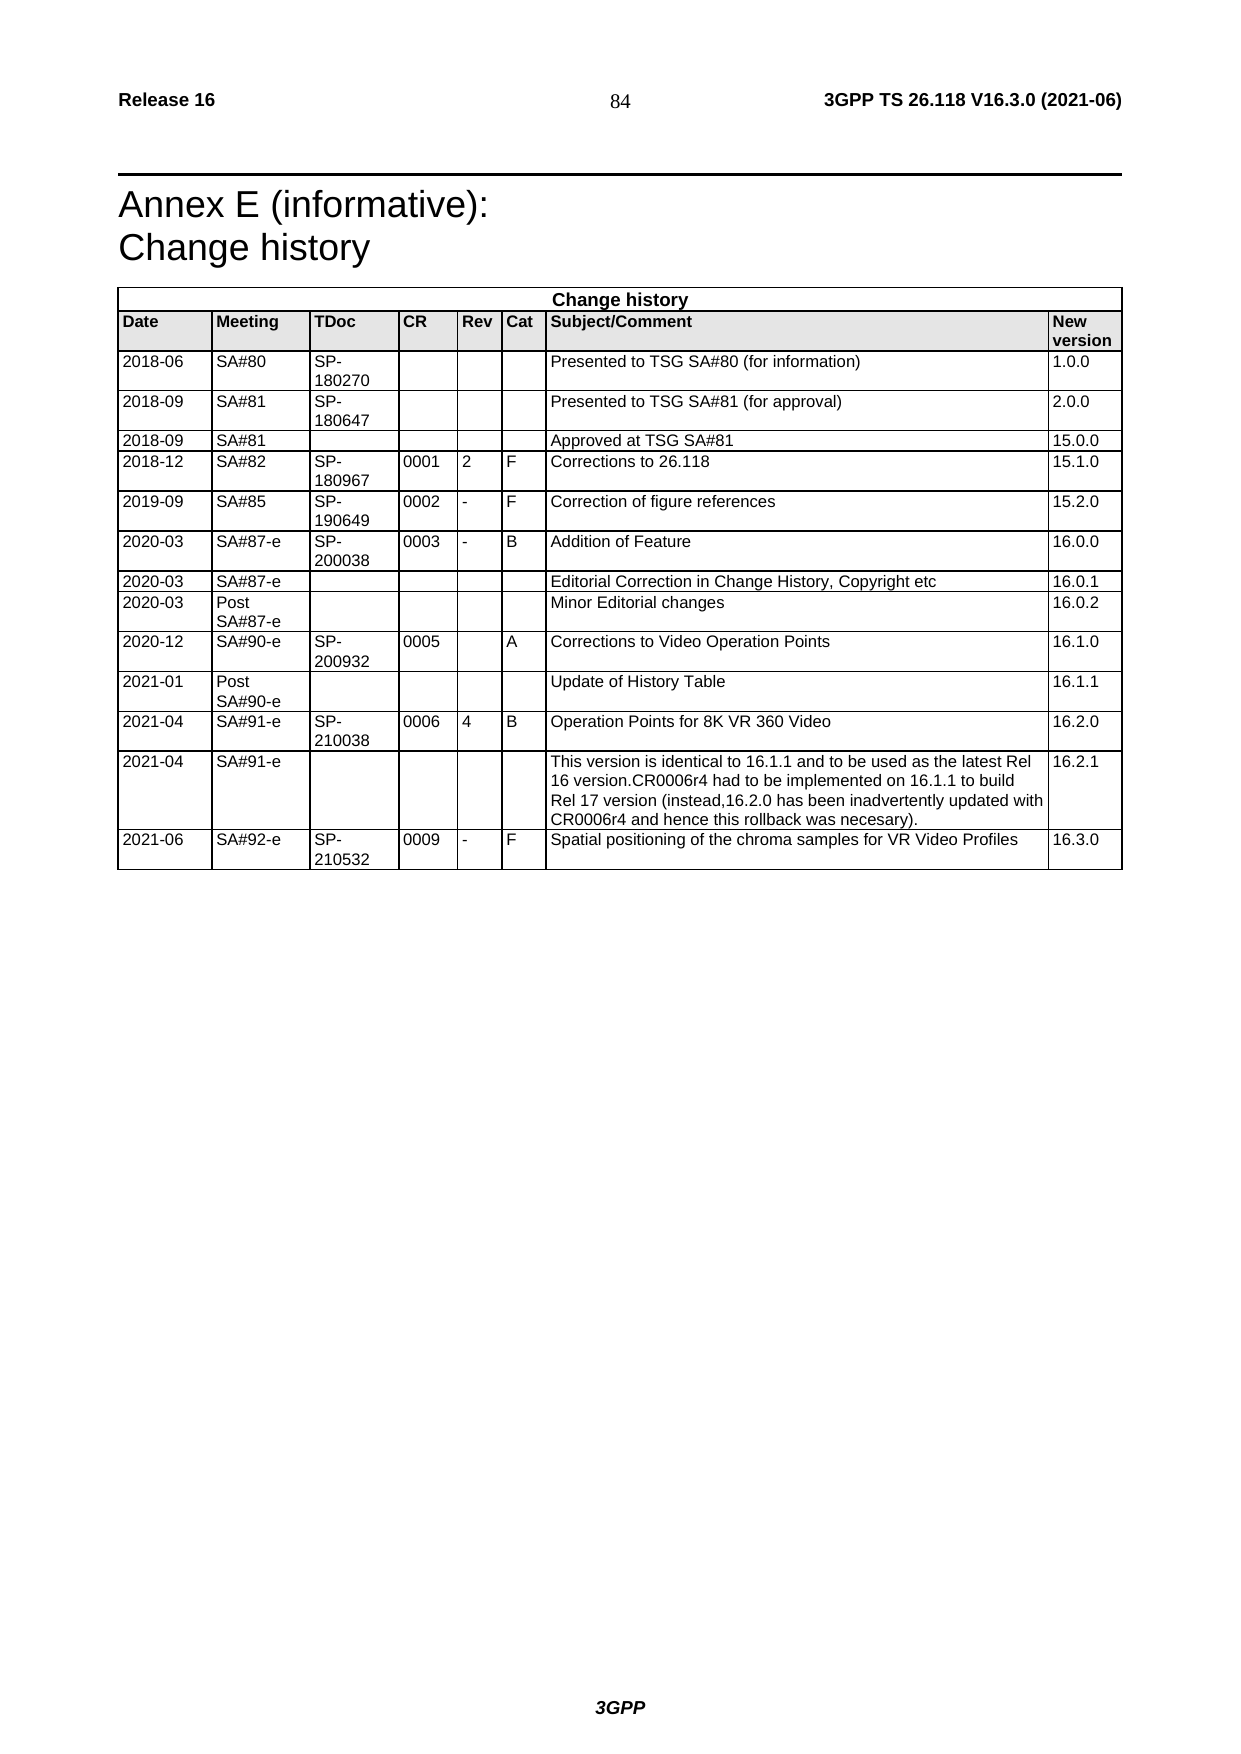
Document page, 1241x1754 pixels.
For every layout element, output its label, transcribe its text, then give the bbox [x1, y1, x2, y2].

table_cell [503, 592, 545, 631]
table_cell 0006 [400, 712, 457, 750]
table_cell 16.1.0 [1049, 632, 1121, 671]
table_cell Presented to TSG SA#81 (for approval) [547, 391, 1048, 430]
table_cell - [458, 830, 501, 868]
table_cell SP-190649 [311, 492, 398, 530]
table_cell 4 [458, 712, 501, 750]
table_cell This version is identical to 16.1.1 and to be used as the latest Rel 16 version.CR0006r4 had to be implemented on 16.1.1 to build Rel 17 version (instead,16.2.0 has been inadvertently updated with CR0006r4 and hence this rollback was necesary). [547, 752, 1048, 829]
table_cell 0005 [400, 632, 457, 671]
table_cell SP-210532 [311, 830, 398, 868]
table_cell Post SA#90-e [213, 672, 309, 711]
table_cell SA#91-e [213, 712, 309, 750]
table_cell 2.0.0 [1049, 391, 1121, 430]
table_cell 2018-09 [119, 391, 211, 430]
table_cell 15.0.0 [1049, 431, 1121, 450]
table_cell A [503, 632, 545, 671]
table_cell - [458, 492, 501, 530]
table_cell B [503, 532, 545, 570]
table_cell F [503, 492, 545, 530]
table_cell 2020-03 [119, 572, 211, 591]
table_cell [311, 431, 398, 450]
table_cell SA#92-e [213, 830, 309, 868]
table_cell 2018-12 [119, 452, 211, 490]
table_cell [458, 672, 501, 711]
table_cell SA#85 [213, 492, 309, 530]
table_cell F [503, 830, 545, 868]
table_cell [458, 352, 501, 390]
table_cell [458, 391, 501, 430]
table_cell [400, 752, 457, 829]
table_cell 16.0.1 [1049, 572, 1121, 591]
table_cell SP-180967 [311, 452, 398, 490]
table_cell 16.1.1 [1049, 672, 1121, 711]
table_cell SA#81 [213, 431, 309, 450]
table_cell [503, 431, 545, 450]
table_cell 2021-01 [119, 672, 211, 711]
table_cell SP-200038 [311, 532, 398, 570]
table_cell 16.0.2 [1049, 592, 1121, 631]
table_cell SA#80 [213, 352, 309, 390]
table_cell CR [400, 312, 457, 350]
table_cell [458, 592, 501, 631]
table_cell 16.2.1 [1049, 752, 1121, 829]
table_cell 2 [458, 452, 501, 490]
table_cell [400, 391, 457, 430]
table_cell SA#81 [213, 391, 309, 430]
table_cell [400, 592, 457, 631]
table_cell Update of History Table [547, 672, 1048, 711]
table_cell Minor Editorial changes [547, 592, 1048, 631]
table_cell SA#82 [213, 452, 309, 490]
table_cell B [503, 712, 545, 750]
table_cell SP-180647 [311, 391, 398, 430]
table_cell 1.0.0 [1049, 352, 1121, 390]
table_cell 2018-06 [119, 352, 211, 390]
table_cell [458, 632, 501, 671]
table_cell [503, 752, 545, 829]
table_cell Editorial Correction in Change History, Copyright etc [547, 572, 1048, 591]
table_cell 0003 [400, 532, 457, 570]
table_cell Post SA#87-e [213, 592, 309, 631]
table_cell [311, 572, 398, 591]
table_cell SP-180270 [311, 352, 398, 390]
table_cell 2021-06 [119, 830, 211, 868]
table_cell F [503, 452, 545, 490]
table_cell [503, 672, 545, 711]
table_cell [311, 672, 398, 711]
table_cell 16.2.0 [1049, 712, 1121, 750]
table_cell [311, 752, 398, 829]
table_cell [503, 572, 545, 591]
table_cell Presented to TSG SA#80 (for information) [547, 352, 1048, 390]
table_cell 0002 [400, 492, 457, 530]
table_cell 15.2.0 [1049, 492, 1121, 530]
table_cell [503, 352, 545, 390]
table_cell Corrections to Video Operation Points [547, 632, 1048, 671]
table_cell 0009 [400, 830, 457, 868]
table_cell Meeting [213, 312, 309, 350]
table_cell 2020-03 [119, 592, 211, 631]
table_cell SP-200932 [311, 632, 398, 671]
table_cell Operation Points for 8K VR 360 Video [547, 712, 1048, 750]
table_cell 2021-04 [119, 752, 211, 829]
table_cell - [458, 532, 501, 570]
table_cell Approved at TSG SA#81 [547, 431, 1048, 450]
table_cell SA#87-e [213, 532, 309, 570]
table_cell [400, 672, 457, 711]
table_cell Correction of figure references [547, 492, 1048, 530]
table_cell SP-210038 [311, 712, 398, 750]
table_cell [458, 752, 501, 829]
table_cell 15.1.0 [1049, 452, 1121, 490]
table_cell Spatial positioning of the chroma samples for VR Video Profiles [547, 830, 1048, 868]
table_cell [458, 572, 501, 591]
subtitle Annex E (informative): Change history [118, 176, 1122, 268]
table_cell [400, 352, 457, 390]
table_cell 16.0.0 [1049, 532, 1121, 570]
table_cell 0001 [400, 452, 457, 490]
table_cell Addition of Feature [547, 532, 1048, 570]
table_cell 2018-09 [119, 431, 211, 450]
table_cell New version [1049, 312, 1121, 350]
table_cell SA#87-e [213, 572, 309, 591]
table_cell 2019-09 [119, 492, 211, 530]
table_header Change history [119, 288, 1121, 310]
table_cell Rev [458, 312, 501, 350]
table_cell [400, 572, 457, 591]
table_cell SA#91-e [213, 752, 309, 829]
table_cell SA#90-e [213, 632, 309, 671]
table_cell Date [119, 312, 211, 350]
table_cell Subject/Comment [547, 312, 1048, 350]
table_cell 16.3.0 [1049, 830, 1121, 868]
table_cell 2020-12 [119, 632, 211, 671]
table_cell Corrections to 26.118 [547, 452, 1048, 490]
table_cell Cat [503, 312, 545, 350]
table_cell [458, 431, 501, 450]
table_cell 2020-03 [119, 532, 211, 570]
table_cell 2021-04 [119, 712, 211, 750]
table_cell [400, 431, 457, 450]
table_cell TDoc [311, 312, 398, 350]
table_cell [311, 592, 398, 631]
table_cell [503, 391, 545, 430]
